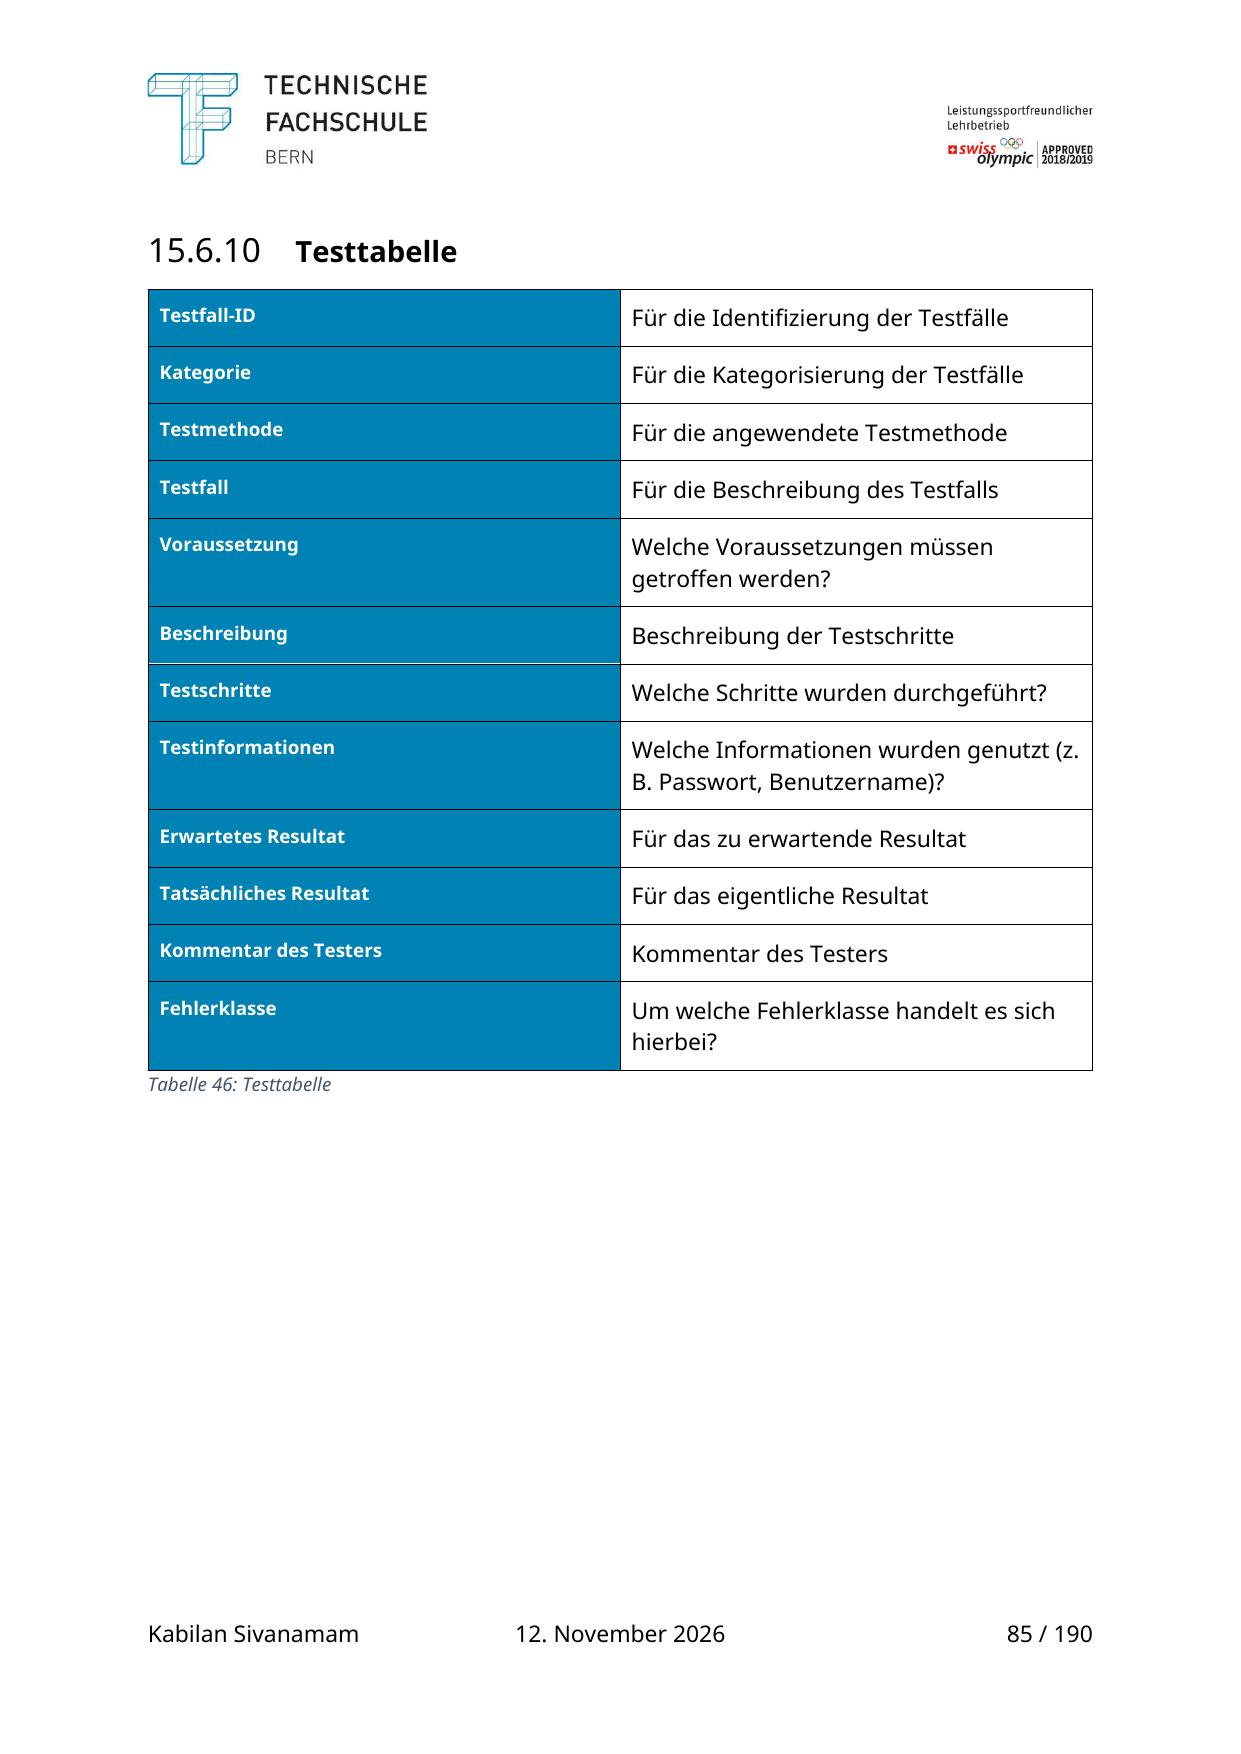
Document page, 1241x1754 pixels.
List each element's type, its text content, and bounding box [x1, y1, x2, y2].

subtitle Testtabelle [148, 227, 1093, 272]
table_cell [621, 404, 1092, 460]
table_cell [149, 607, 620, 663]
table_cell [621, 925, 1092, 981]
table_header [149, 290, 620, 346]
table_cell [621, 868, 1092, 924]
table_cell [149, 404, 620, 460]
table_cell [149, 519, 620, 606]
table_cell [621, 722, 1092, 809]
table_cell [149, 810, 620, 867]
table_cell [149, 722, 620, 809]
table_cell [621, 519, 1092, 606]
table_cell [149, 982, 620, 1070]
picture [147, 73, 1093, 196]
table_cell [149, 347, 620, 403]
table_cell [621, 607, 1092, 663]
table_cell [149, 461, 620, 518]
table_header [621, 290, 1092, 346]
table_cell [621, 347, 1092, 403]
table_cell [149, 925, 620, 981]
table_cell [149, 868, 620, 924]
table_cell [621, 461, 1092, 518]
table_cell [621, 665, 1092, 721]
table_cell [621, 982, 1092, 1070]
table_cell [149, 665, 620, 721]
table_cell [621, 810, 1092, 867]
